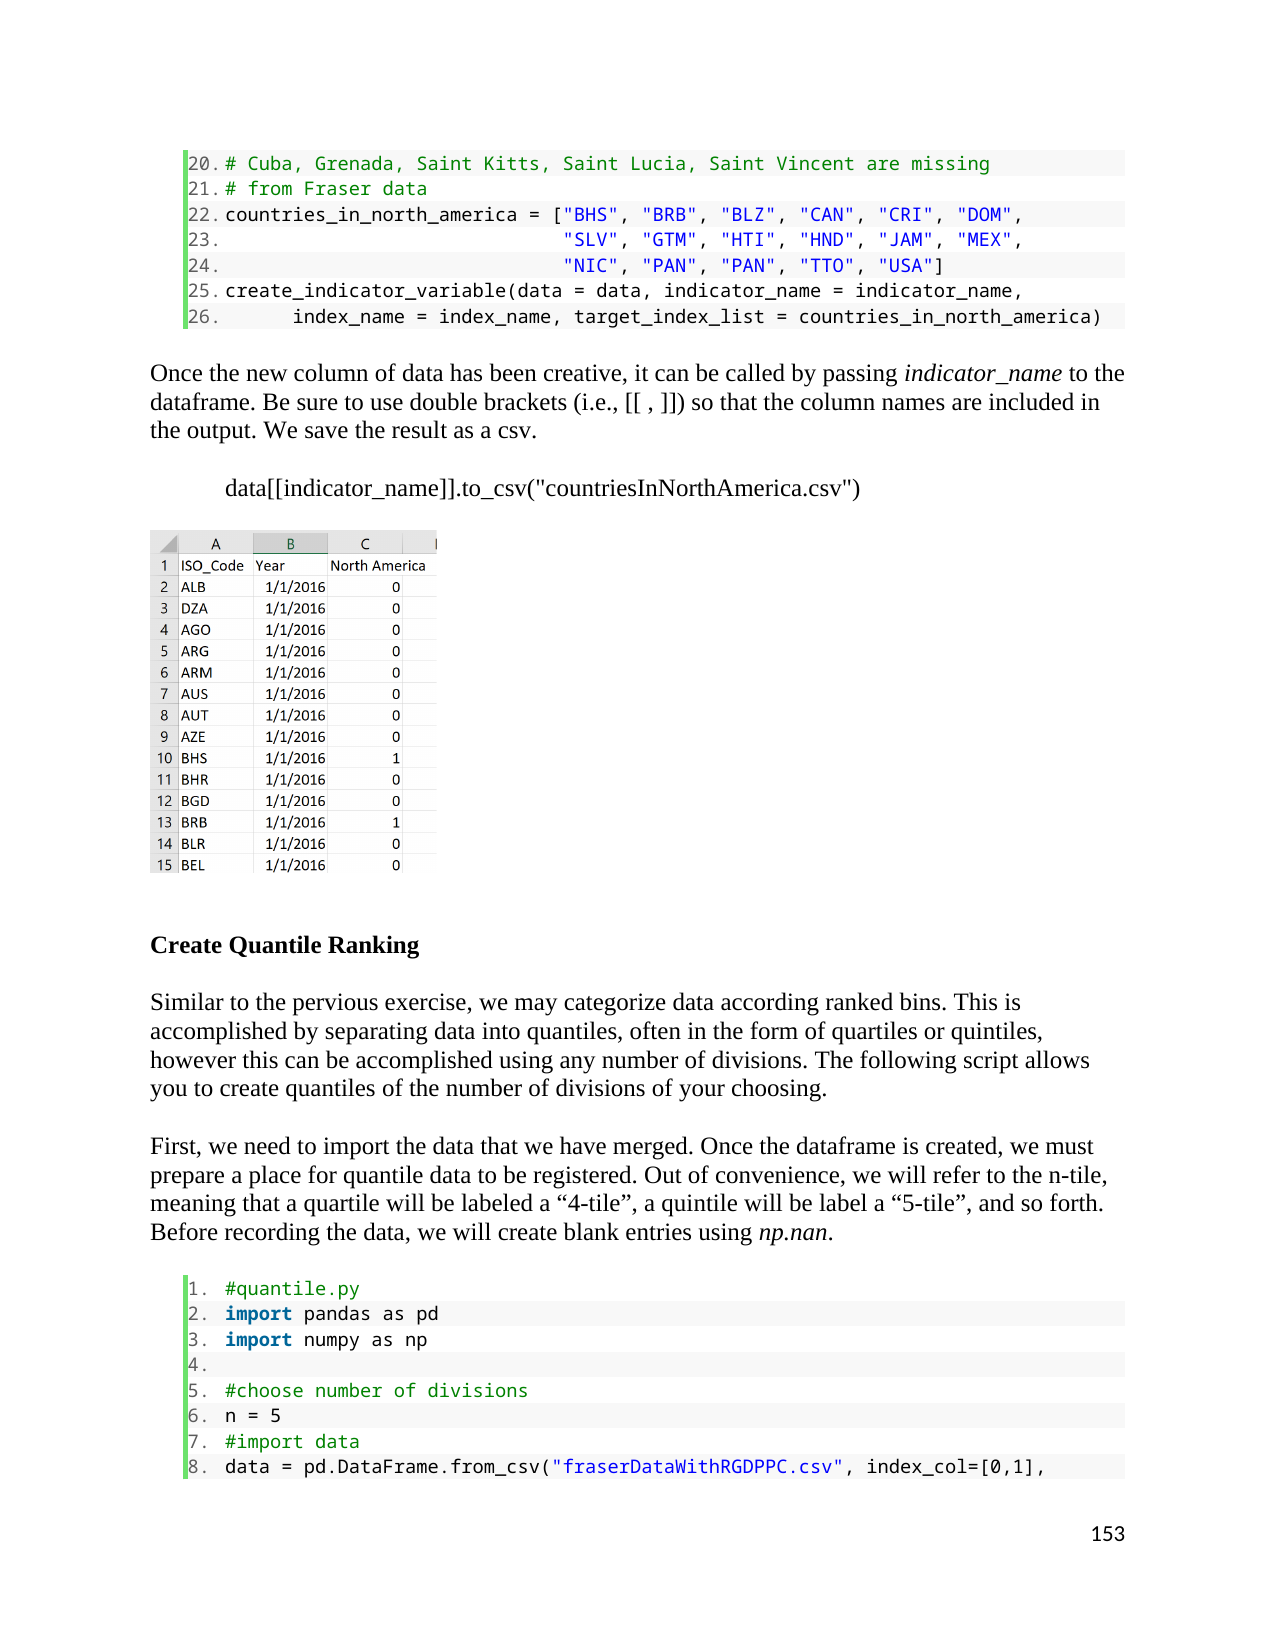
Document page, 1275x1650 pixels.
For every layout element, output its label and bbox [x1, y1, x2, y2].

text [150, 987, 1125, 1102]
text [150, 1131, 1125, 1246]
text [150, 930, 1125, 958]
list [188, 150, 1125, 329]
picture [150, 530, 437, 873]
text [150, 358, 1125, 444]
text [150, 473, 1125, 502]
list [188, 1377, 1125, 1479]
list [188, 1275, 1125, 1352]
